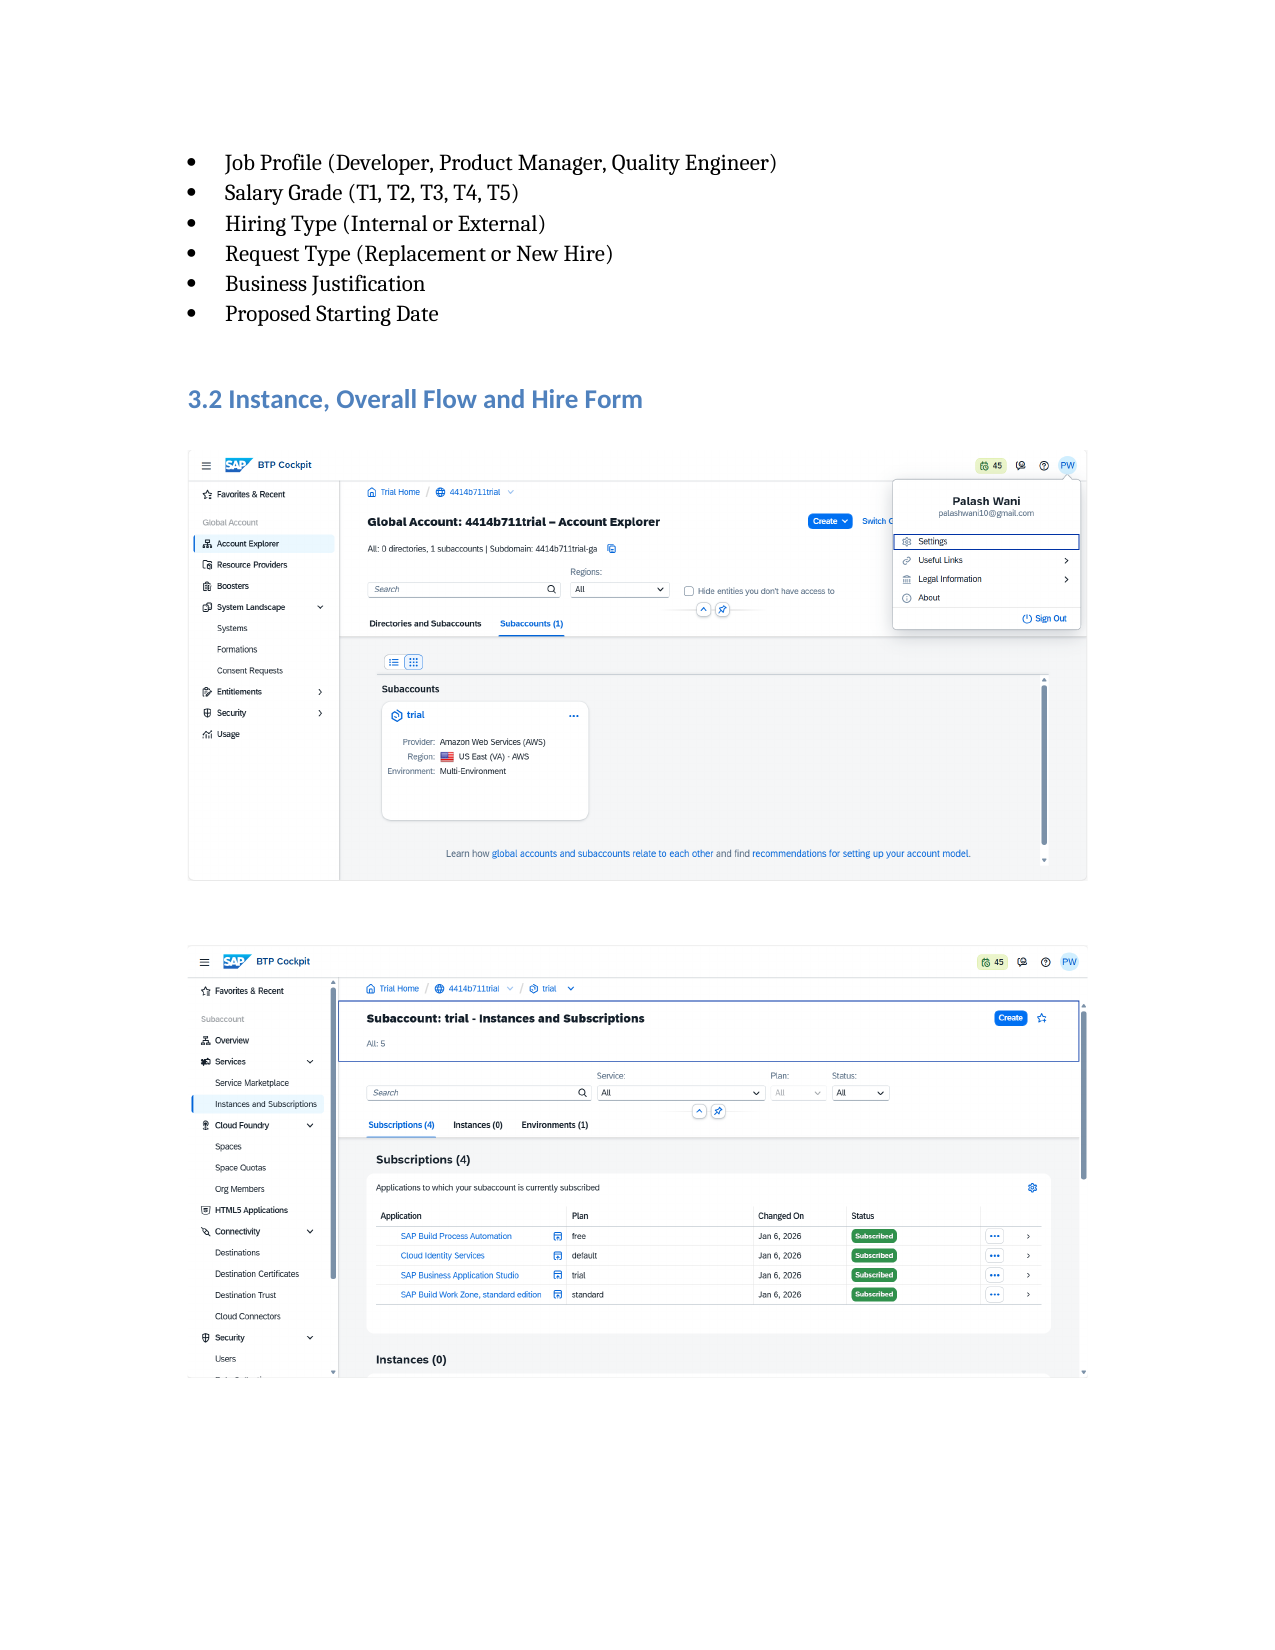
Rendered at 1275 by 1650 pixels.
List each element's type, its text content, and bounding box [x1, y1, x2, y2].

list Hiring Type (Internal or External) [187, 210, 1087, 237]
list Salary Grade (T1, T2, T3, T4, T5) [187, 180, 1087, 207]
picture [187, 450, 1088, 881]
list Request Type (Replacement or New Hire) [187, 241, 1087, 267]
list Business Justification [187, 271, 1087, 297]
list Proposed Starting Date [187, 301, 1087, 327]
picture [187, 945, 1088, 1378]
list Job Profile (Developer, Product Manager, Quality Engineer) [187, 150, 1087, 176]
subtitle 3.2 Instance, Overall Flow and Hire Form [187, 382, 1087, 415]
